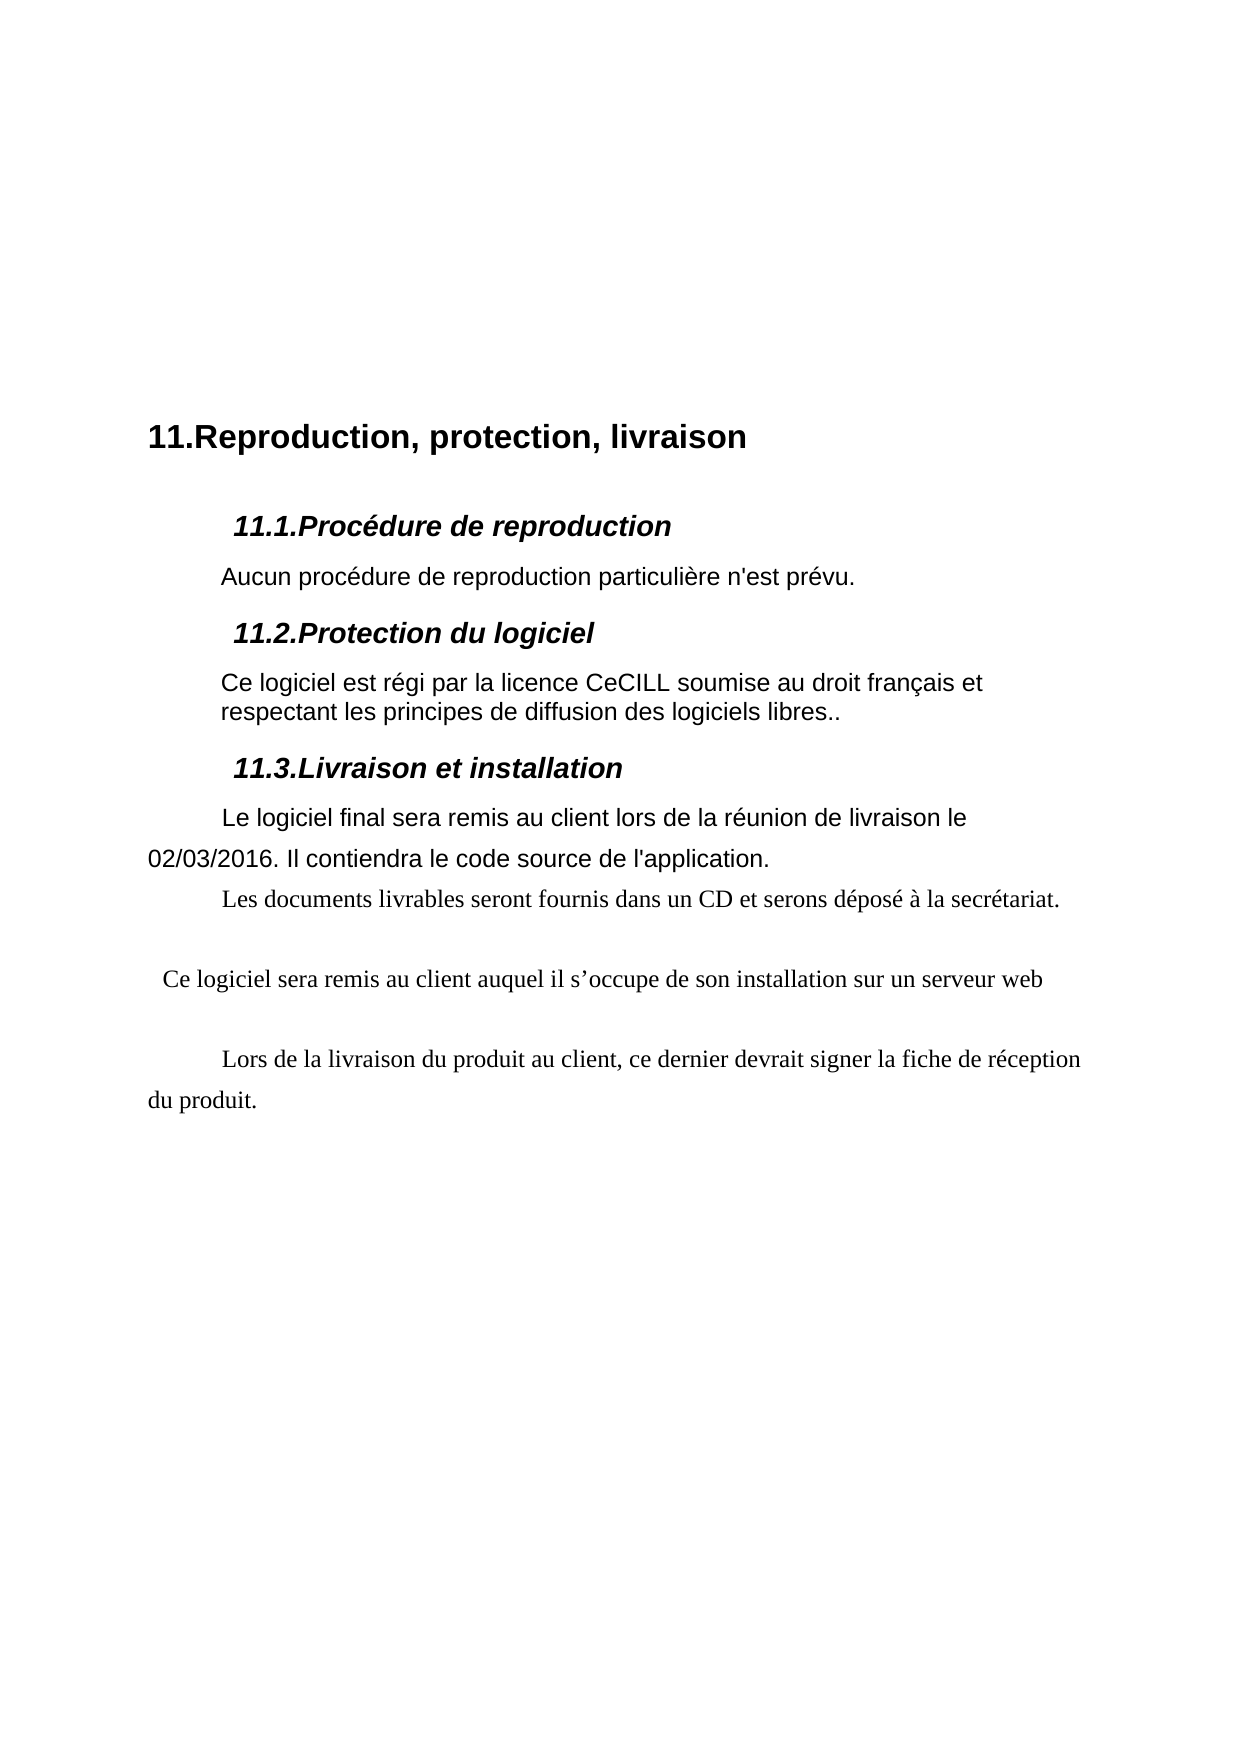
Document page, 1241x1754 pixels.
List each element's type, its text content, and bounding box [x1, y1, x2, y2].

text Aucun procédure de reproduction particulière n'est prévu. [221, 561, 1093, 590]
text 11.1.Procédure de reproduction [233, 509, 1093, 543]
text Ce logiciel est régi par la licence CeCILL soumise au droit français et respectant les principes de diffusion des logiciels libres.. [221, 668, 1093, 725]
text Lors de la livraison du produit au client, ce dernier devrait signer la fiche de réception du produit. [148, 1044, 1091, 1113]
text 11.2.Protection du logiciel [233, 616, 1093, 649]
text Ce logiciel sera remis au client auquel il s’occupe de son installation sur un serveur web [148, 964, 1091, 993]
text 11.Reproduction, protection, livraison [148, 417, 1093, 455]
text Le logiciel final sera remis au client lors de la réunion de livraison le 02/03/2016. Il contiendra le code source de l'application. [148, 803, 1091, 872]
text 11.3.Livraison et installation [233, 751, 1093, 784]
text Les documents livrables seront fournis dans un CD et serons déposé à la secrétariat. [148, 884, 1091, 912]
